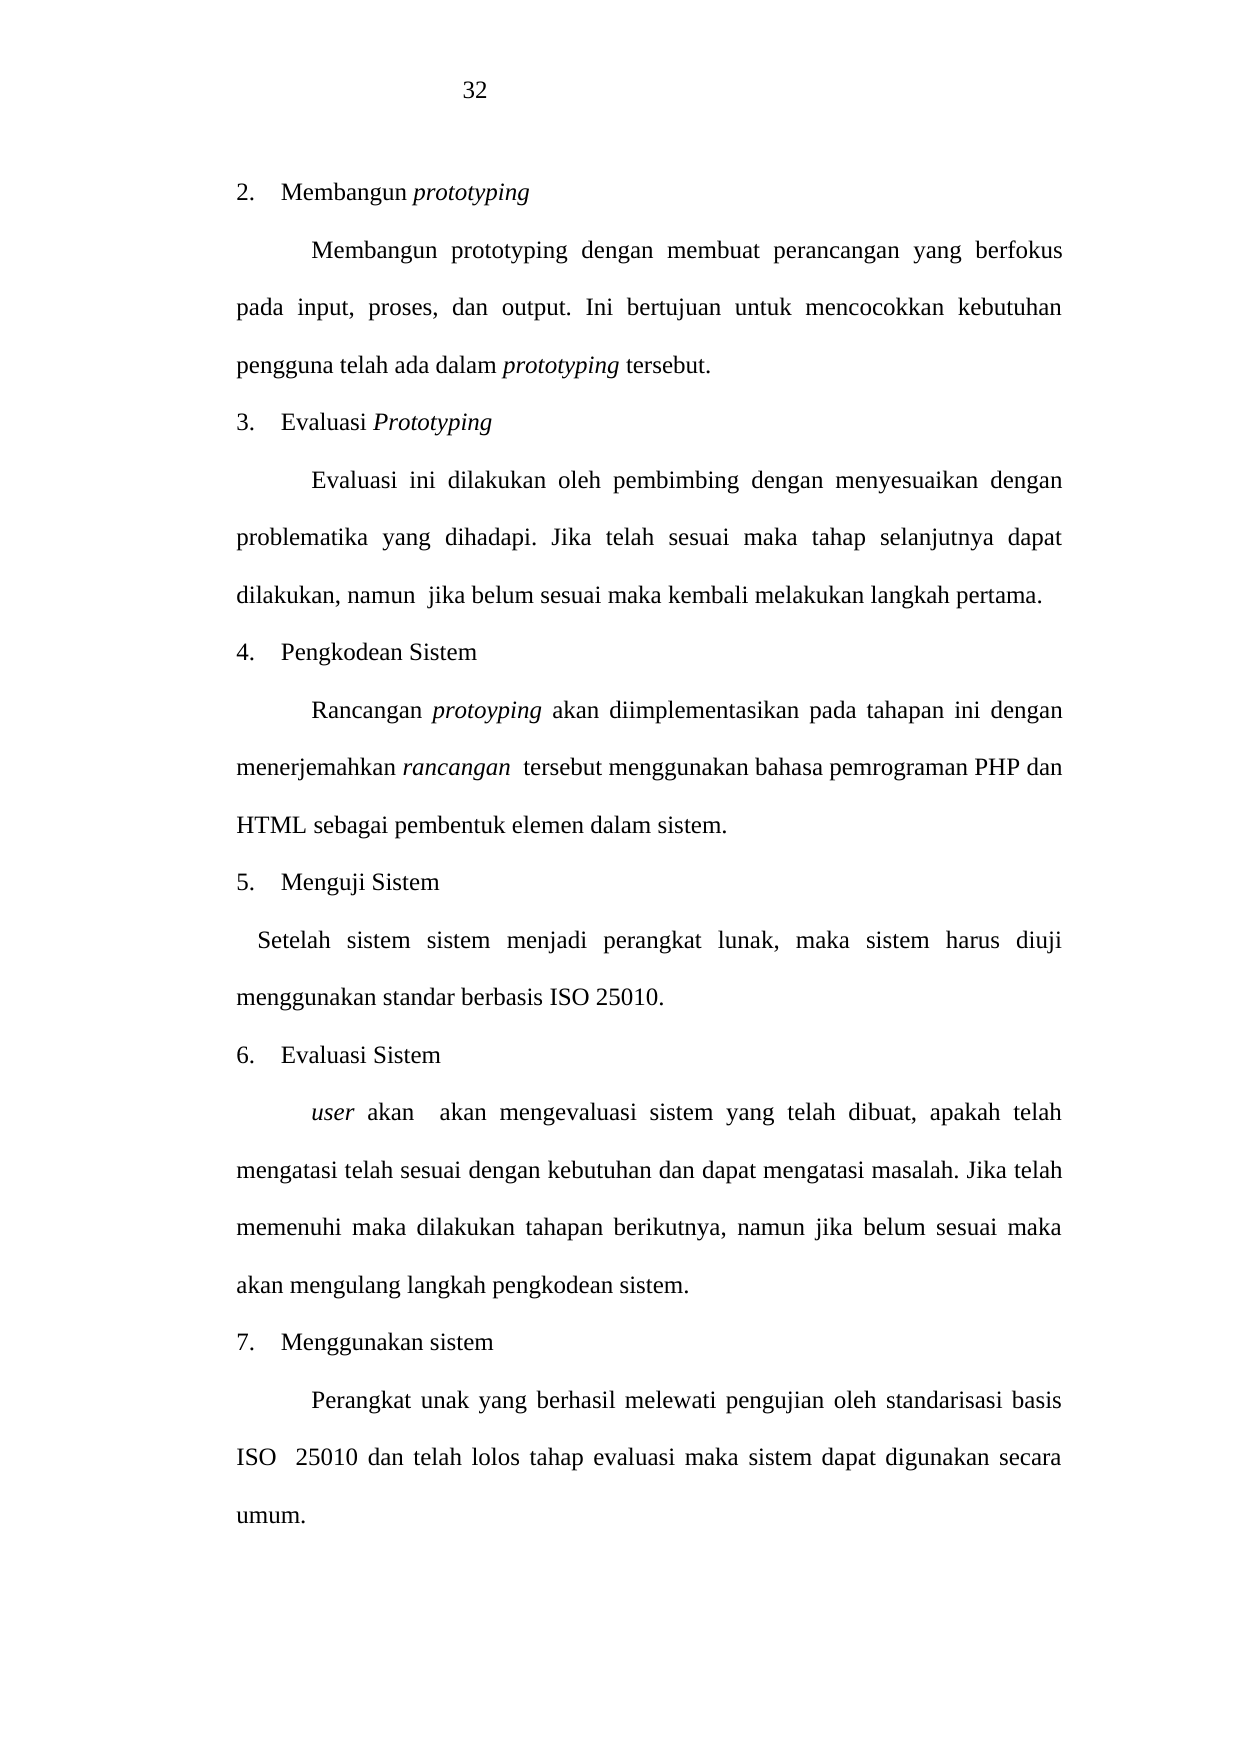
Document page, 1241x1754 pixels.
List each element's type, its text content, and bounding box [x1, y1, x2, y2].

list Membangun prototyping [236, 177, 1063, 206]
list Setelah sistem sistem menjadi perangkat lunak, maka sistem harus diuji menggunakan standar berbasis ISO 25010. [236, 925, 1063, 1011]
list Perangkat unak yang berhasil melewati pengujian oleh standarisasi basis ISO 25010 dan telah lolos tahap evaluasi maka sistem dapat digunakan secara umum. [236, 1385, 1063, 1528]
list Rancangan protoyping akan diimplementasikan pada tahapan ini dengan menerjemahkan rancangan tersebut menggunakan bahasa pemrograman PHP dan HTML sebagai pembentuk elemen dalam sistem. [236, 695, 1063, 838]
list user akan akan mengevaluasi sistem yang telah dibuat, apakah telah mengatasi telah sesuai dengan kebutuhan dan dapat mengatasi masalah. Jika telah memenuhi maka dilakukan tahapan berikutnya, namun jika belum sesuai maka akan mengulang langkah pengkodean sistem. [236, 1097, 1063, 1298]
list Pengkodean Sistem [236, 637, 1063, 666]
list Membangun prototyping dengan membuat perancangan yang berfokus pada input, proses, dan output. Ini bertujuan untuk mencocokkan kebutuhan pengguna telah ada dalam prototyping tersebut. [236, 235, 1063, 378]
list Evaluasi ini dilakukan oleh pembimbing dengan menyesuaikan dengan problematika yang dihadapi. Jika telah sesuai maka tahap selanjutnya dapat dilakukan, namun jika belum sesuai maka kembali melakukan langkah pertama. [236, 465, 1063, 608]
list Menggunakan sistem [236, 1327, 1063, 1356]
list Evaluasi Sistem [236, 1040, 1063, 1068]
list Menguji Sistem [236, 867, 1063, 896]
list Evaluasi Prototyping [236, 407, 1063, 436]
